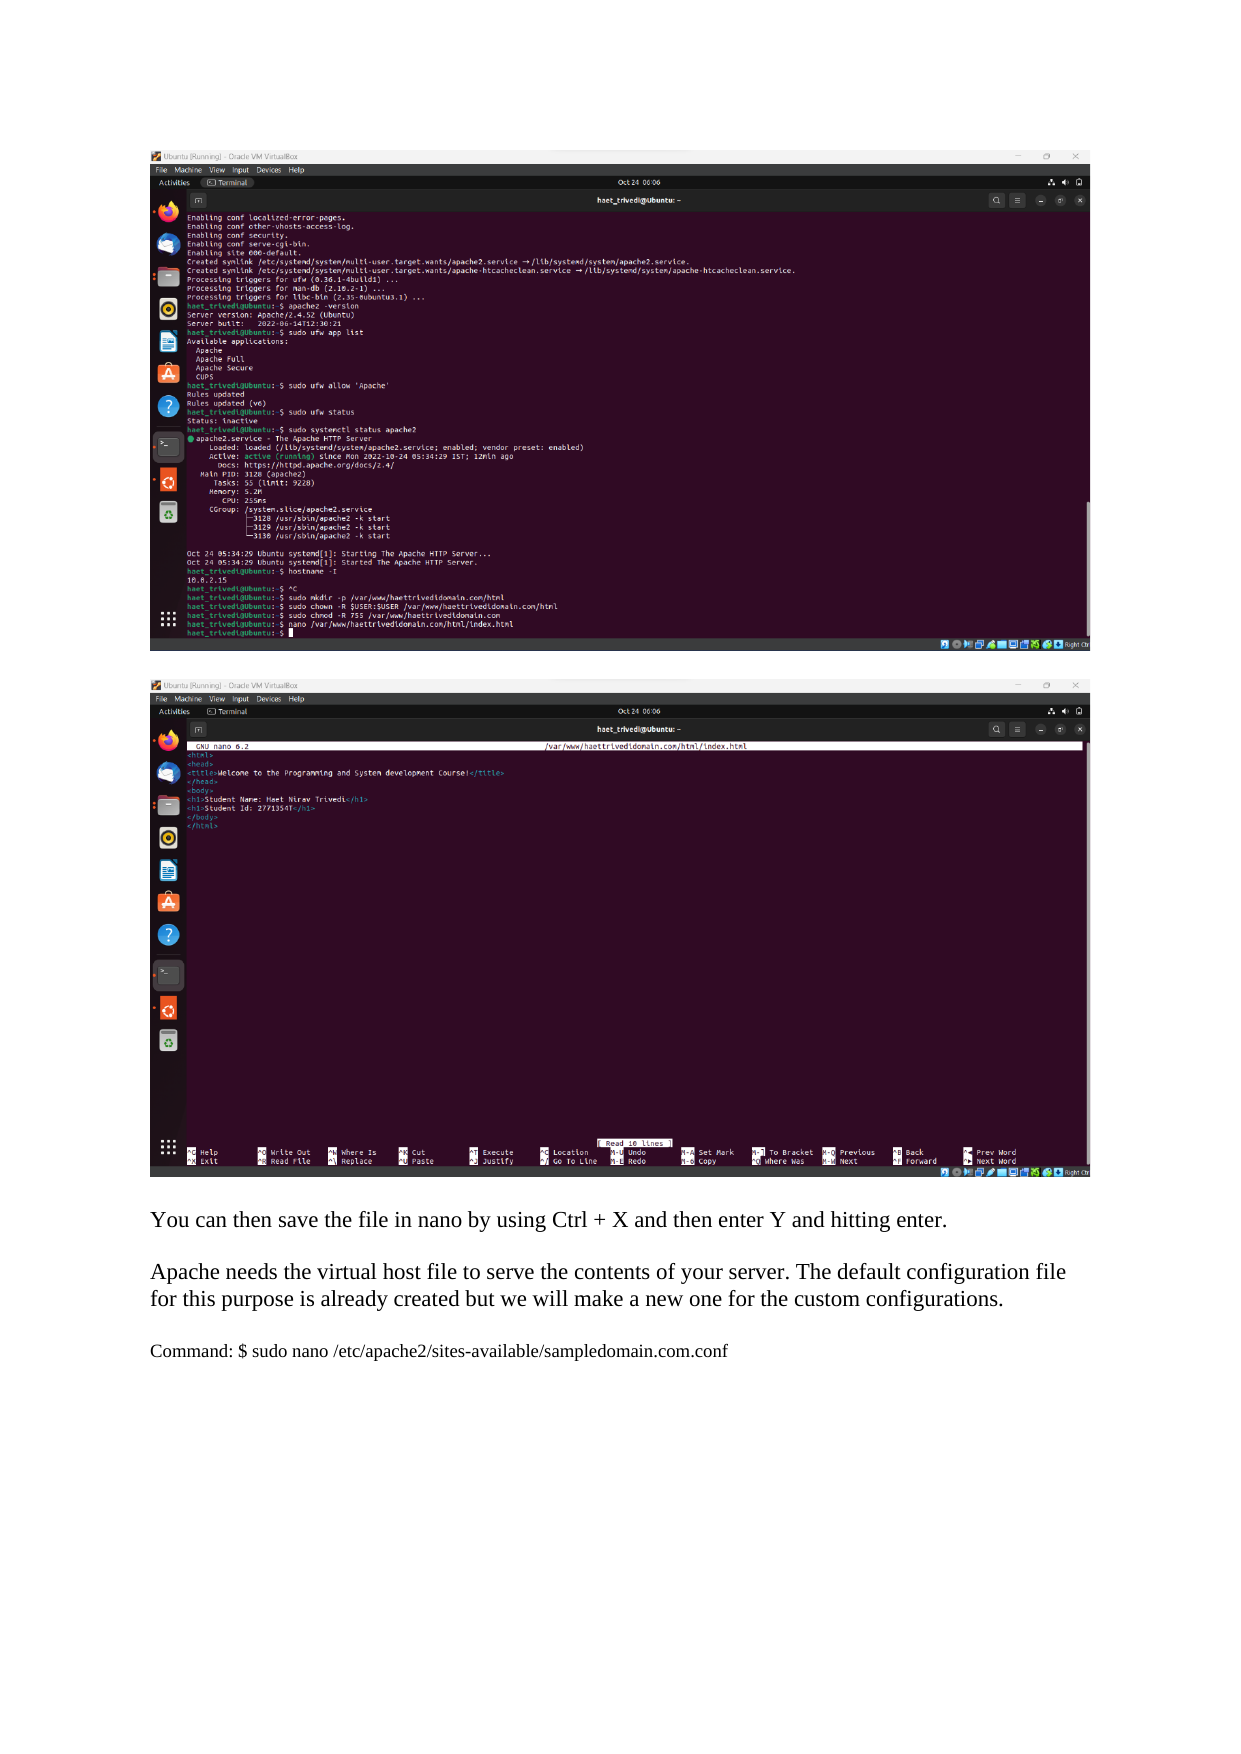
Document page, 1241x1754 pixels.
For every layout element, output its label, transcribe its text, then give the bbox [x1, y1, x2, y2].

text You can then save the file in nano by using Ctrl + X and then enter Y and hitting enter. [150, 1206, 1090, 1232]
picture [150, 150, 1091, 651]
text Apache needs the virtual host file to serve the contents of your server. The default configuration file for this purpose is already created but we will make a new one for the custom configurations. [150, 1258, 1090, 1311]
picture [150, 679, 1091, 1177]
text Command: $ sudo nano /etc/apache2/sites-available/sampledomain.com.conf [150, 1340, 1090, 1361]
